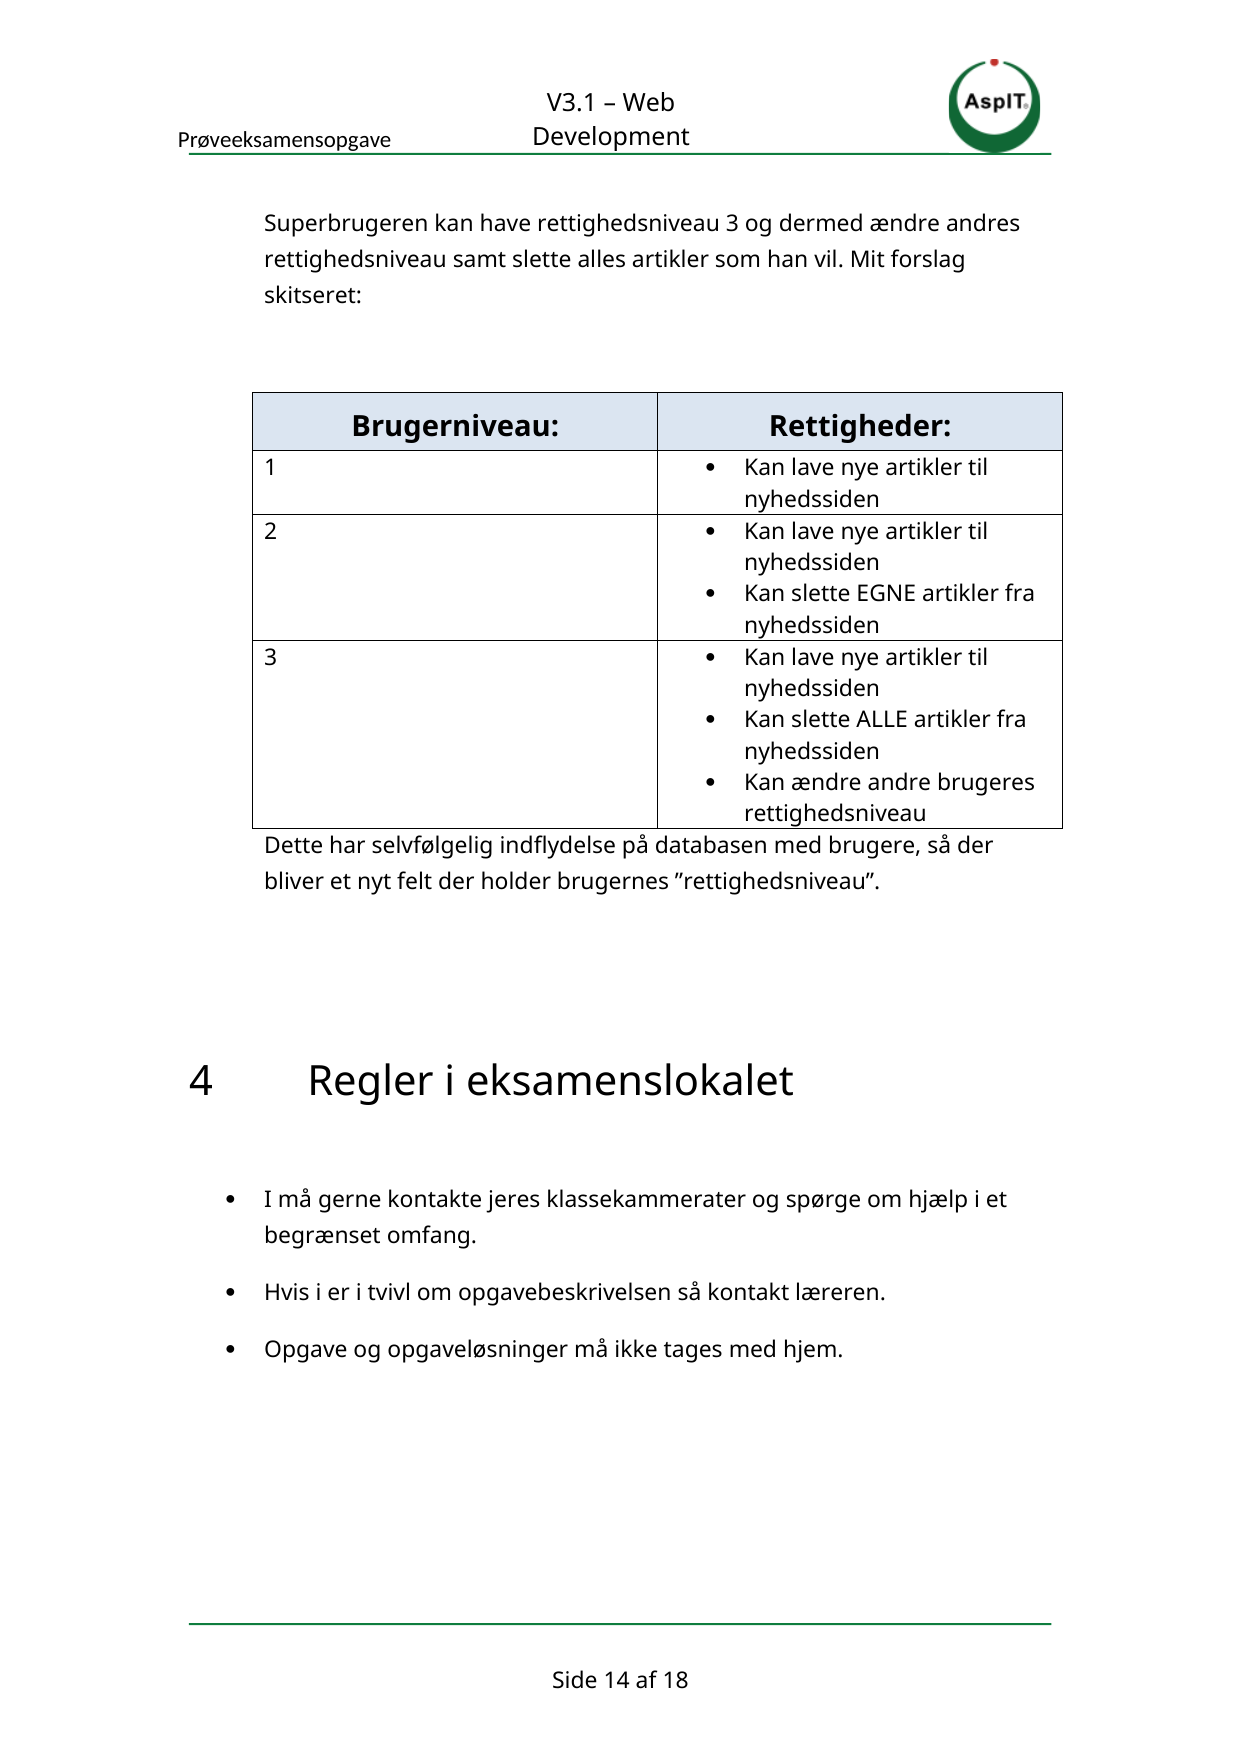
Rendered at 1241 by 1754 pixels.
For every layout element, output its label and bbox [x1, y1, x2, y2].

picture [948, 59, 1040, 153]
